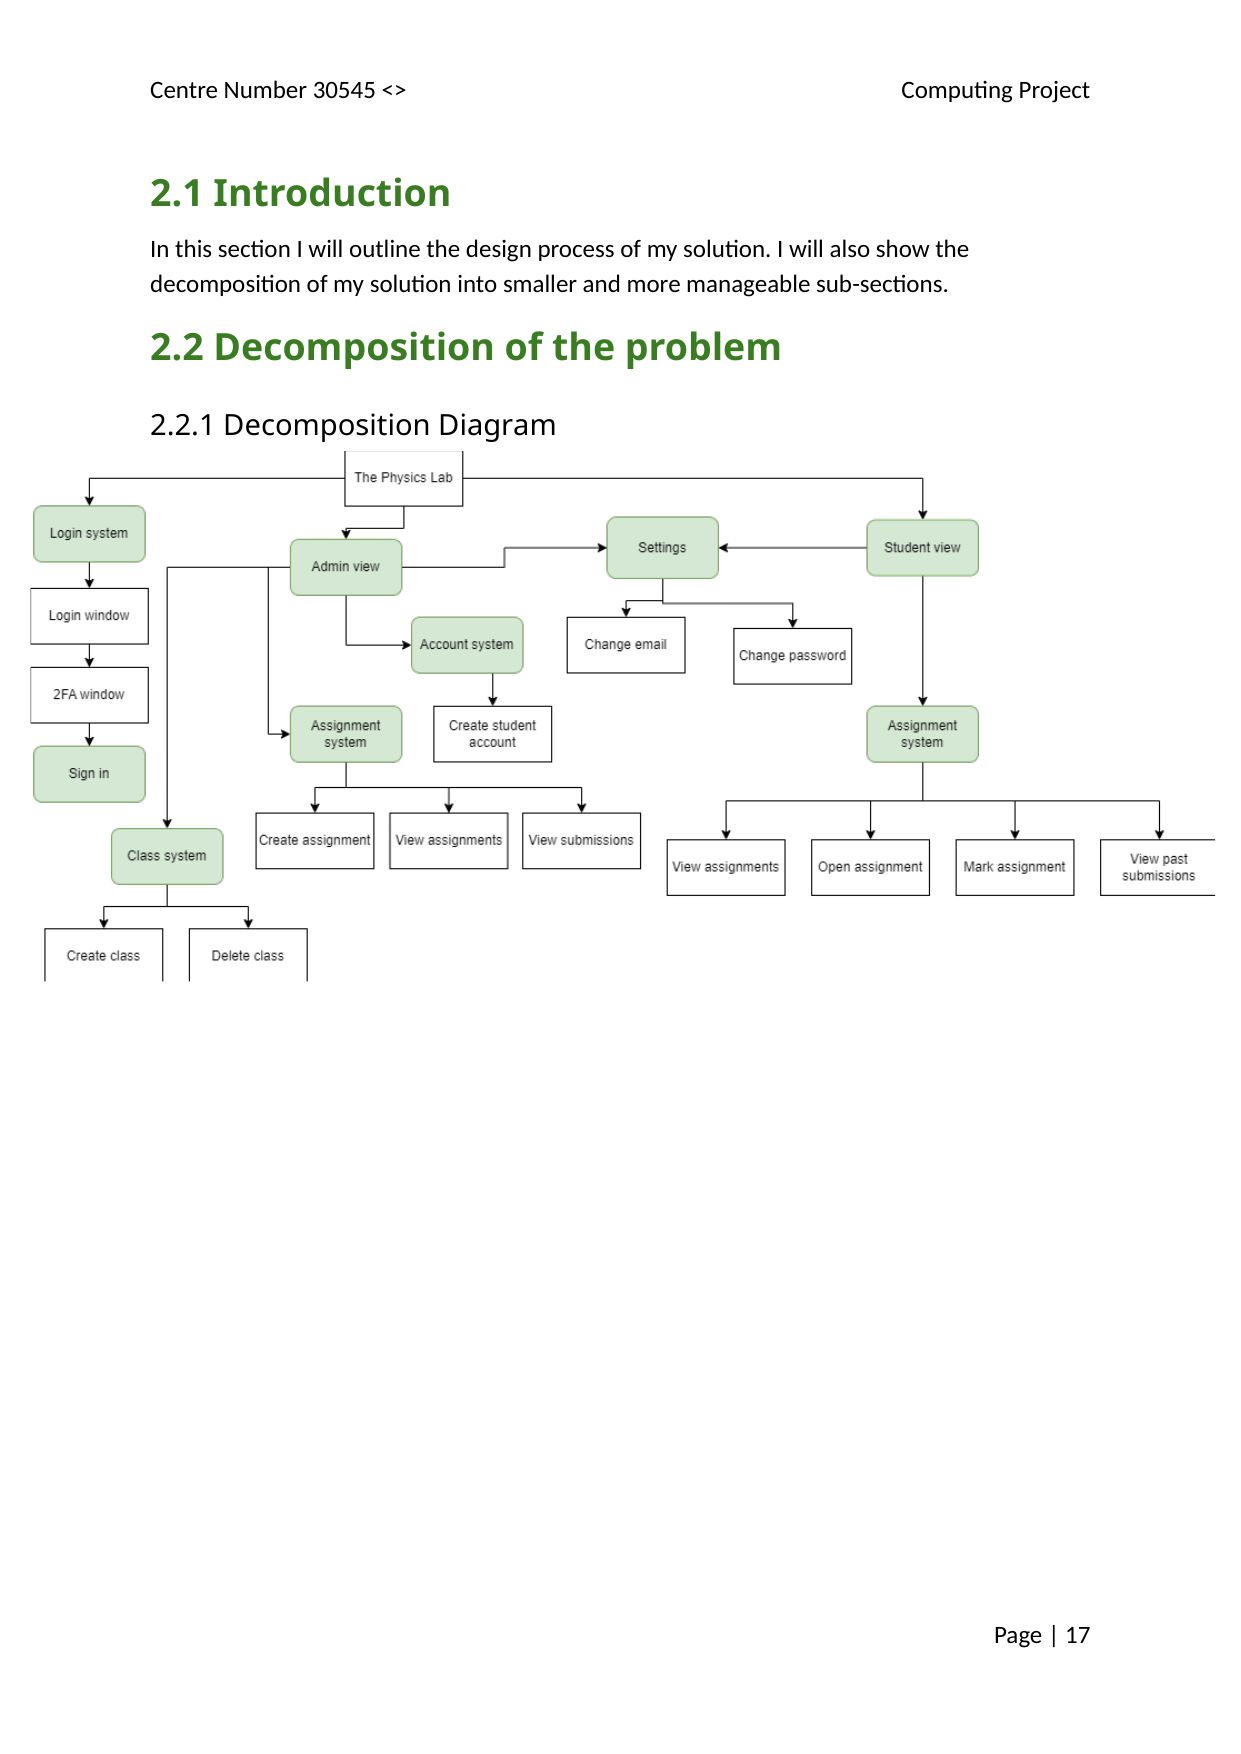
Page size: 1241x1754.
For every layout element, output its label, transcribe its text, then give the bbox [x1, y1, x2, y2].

text In this section I will outline the design process of my solution. I will also show the decomposition of my solution into smaller and more manageable sub-sections. [150, 234, 1090, 299]
title 2.2.1 Decomposition Diagram [150, 404, 1090, 444]
subtitle 2.2 Decomposition of the problem [150, 320, 1090, 371]
subtitle 2.1 Introduction [150, 167, 1090, 218]
picture [30, 451, 1214, 982]
